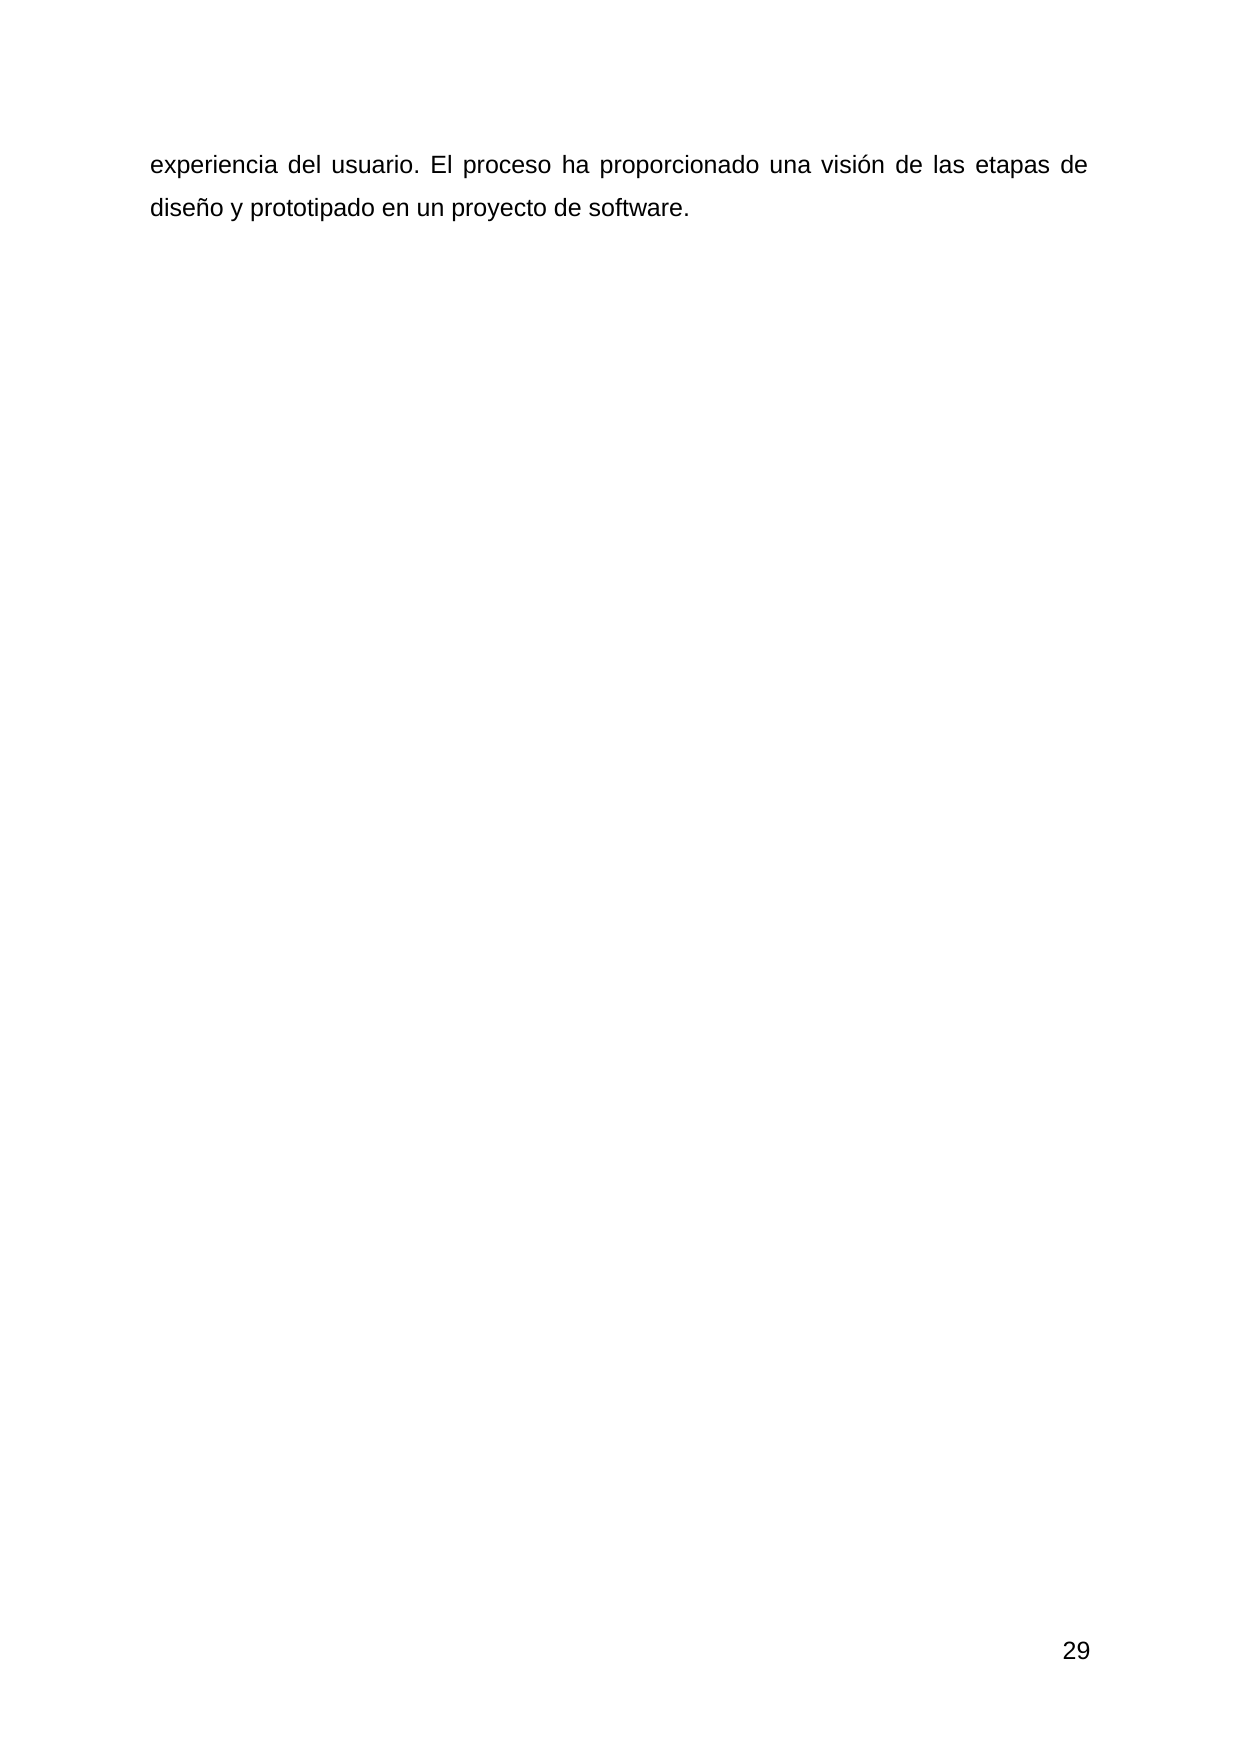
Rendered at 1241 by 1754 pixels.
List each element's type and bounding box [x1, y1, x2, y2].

text [150, 150, 1090, 222]
